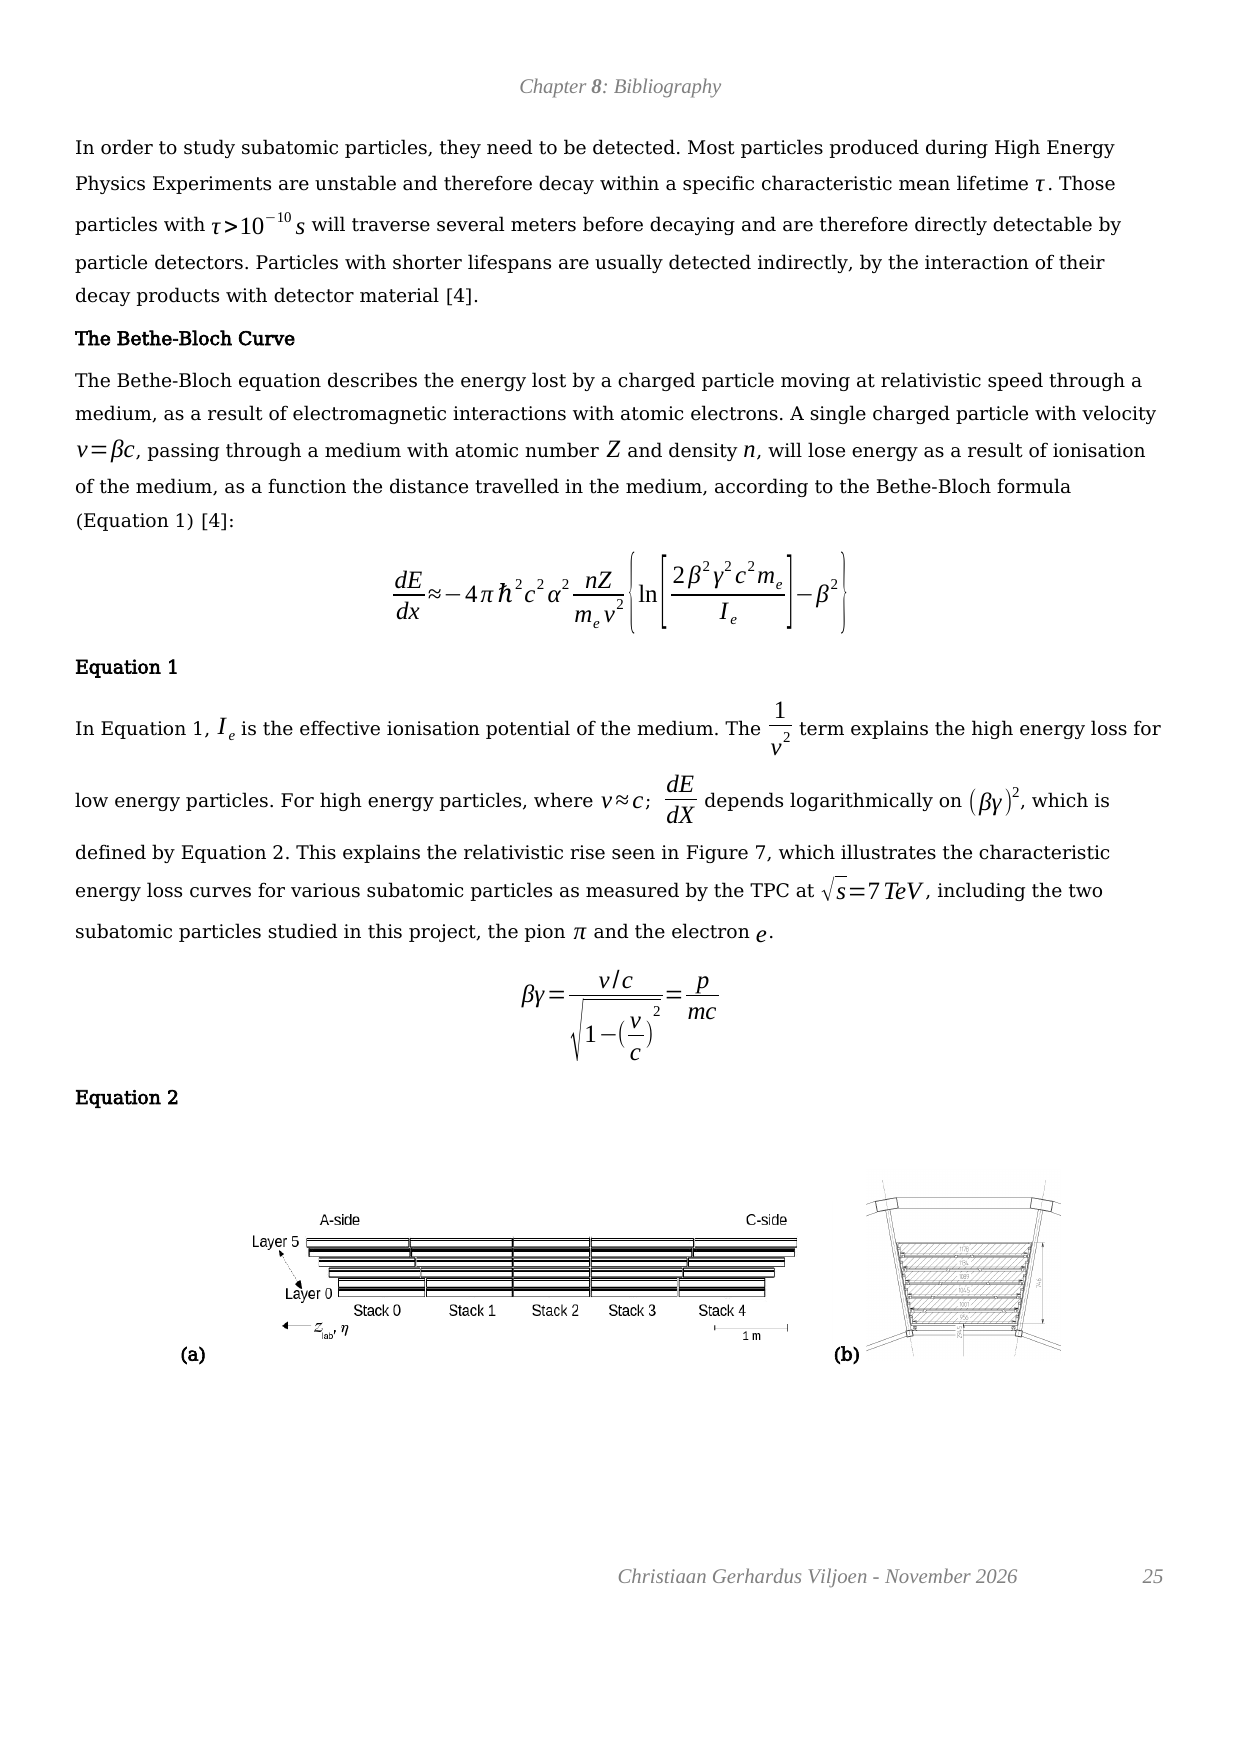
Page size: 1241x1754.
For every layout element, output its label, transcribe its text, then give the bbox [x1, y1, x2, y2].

text The Bethe-Bloch equation describes the energy lost by a charged particle moving at relativistic speed through a medium, as a result of electromagnetic interactions with atomic electrons. A single charged particle with velocity , passing through a medium with atomic number and density , will lose energy as a result of ionisation of the medium, as a function the distance travelled in the medium, according to the Bethe-Bloch formula (Equation 1): [75, 368, 1165, 531]
text The Bethe-Bloch Curve [75, 326, 1165, 349]
text In Equation 1, is the effective ionisation potential of the medium. The term explains the high energy loss for low energy particles. For high energy particles, where ; depends logarithmically on , which is defined by Equation 2. This explains the relativistic rise seen in Figure 7, which illustrates the characteristic energy loss curves for various subatomic particles as measured by the TPC at , including the two subatomic particles studied in this project, the pion and the electron . [75, 697, 1165, 947]
picture [206, 1201, 833, 1361]
picture [866, 1169, 1061, 1361]
text Equation 2 [75, 1085, 1165, 1108]
text Equation 1 [75, 655, 1165, 677]
text In order to study subatomic particles, they need to be detected. Most particles produced during High Energy Physics Experiments are unstable and therefore decay within a specific characteristic mean lifetime . Those particles with will traverse several meters before decaying and are therefore directly detectable by particle detectors. Particles with shorter lifespans are usually detected indirectly, by the interaction of their decay products with detector material. [75, 135, 1165, 307]
